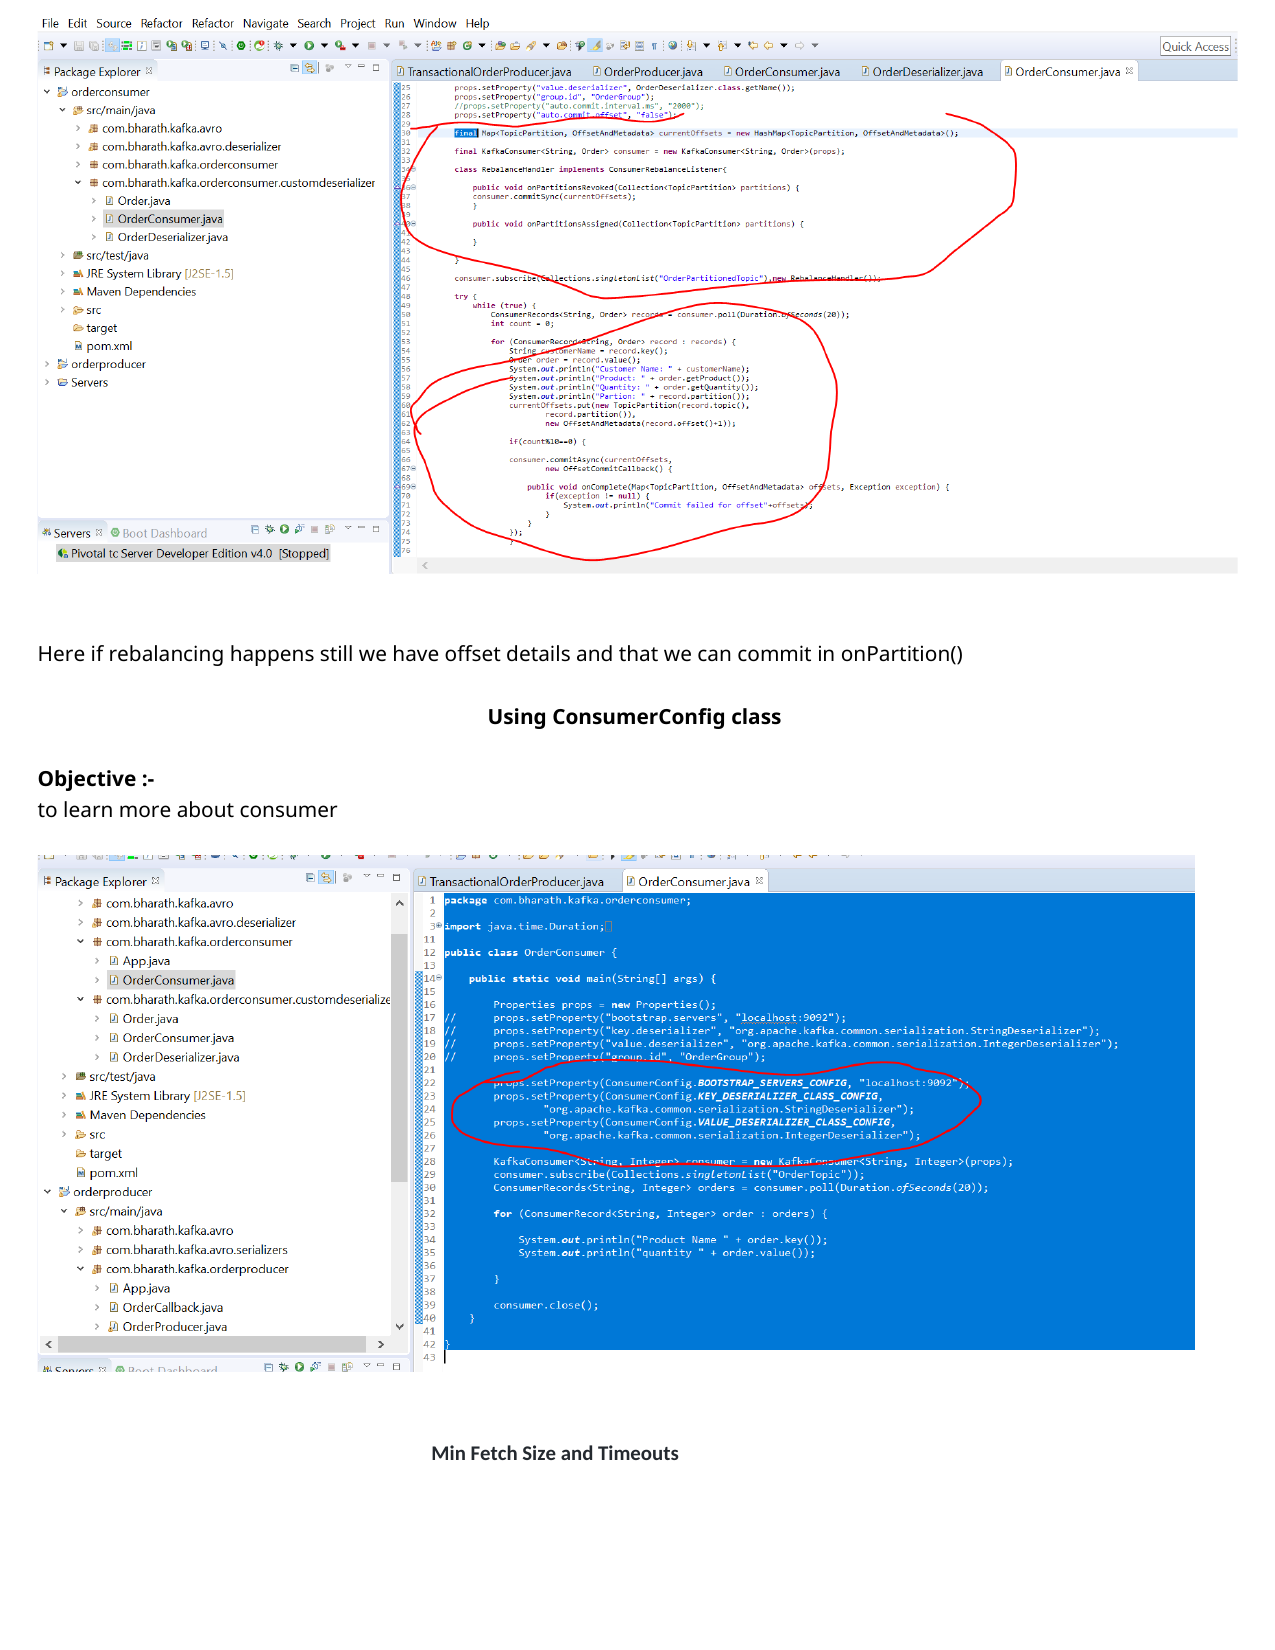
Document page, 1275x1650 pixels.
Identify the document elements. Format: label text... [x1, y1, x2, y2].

text to learn more about consumer [37, 793, 1237, 824]
text Objective :- [37, 762, 1237, 793]
text Here if rebalancing happens still we have offset details and that we can commit in onPartition() [37, 637, 1237, 668]
picture [37, 855, 1195, 1372]
text Using ConsumerConfig class [487, 699, 1237, 730]
picture [37, 18, 1238, 574]
text Min Fetch Size and Timeouts [431, 1434, 1237, 1466]
